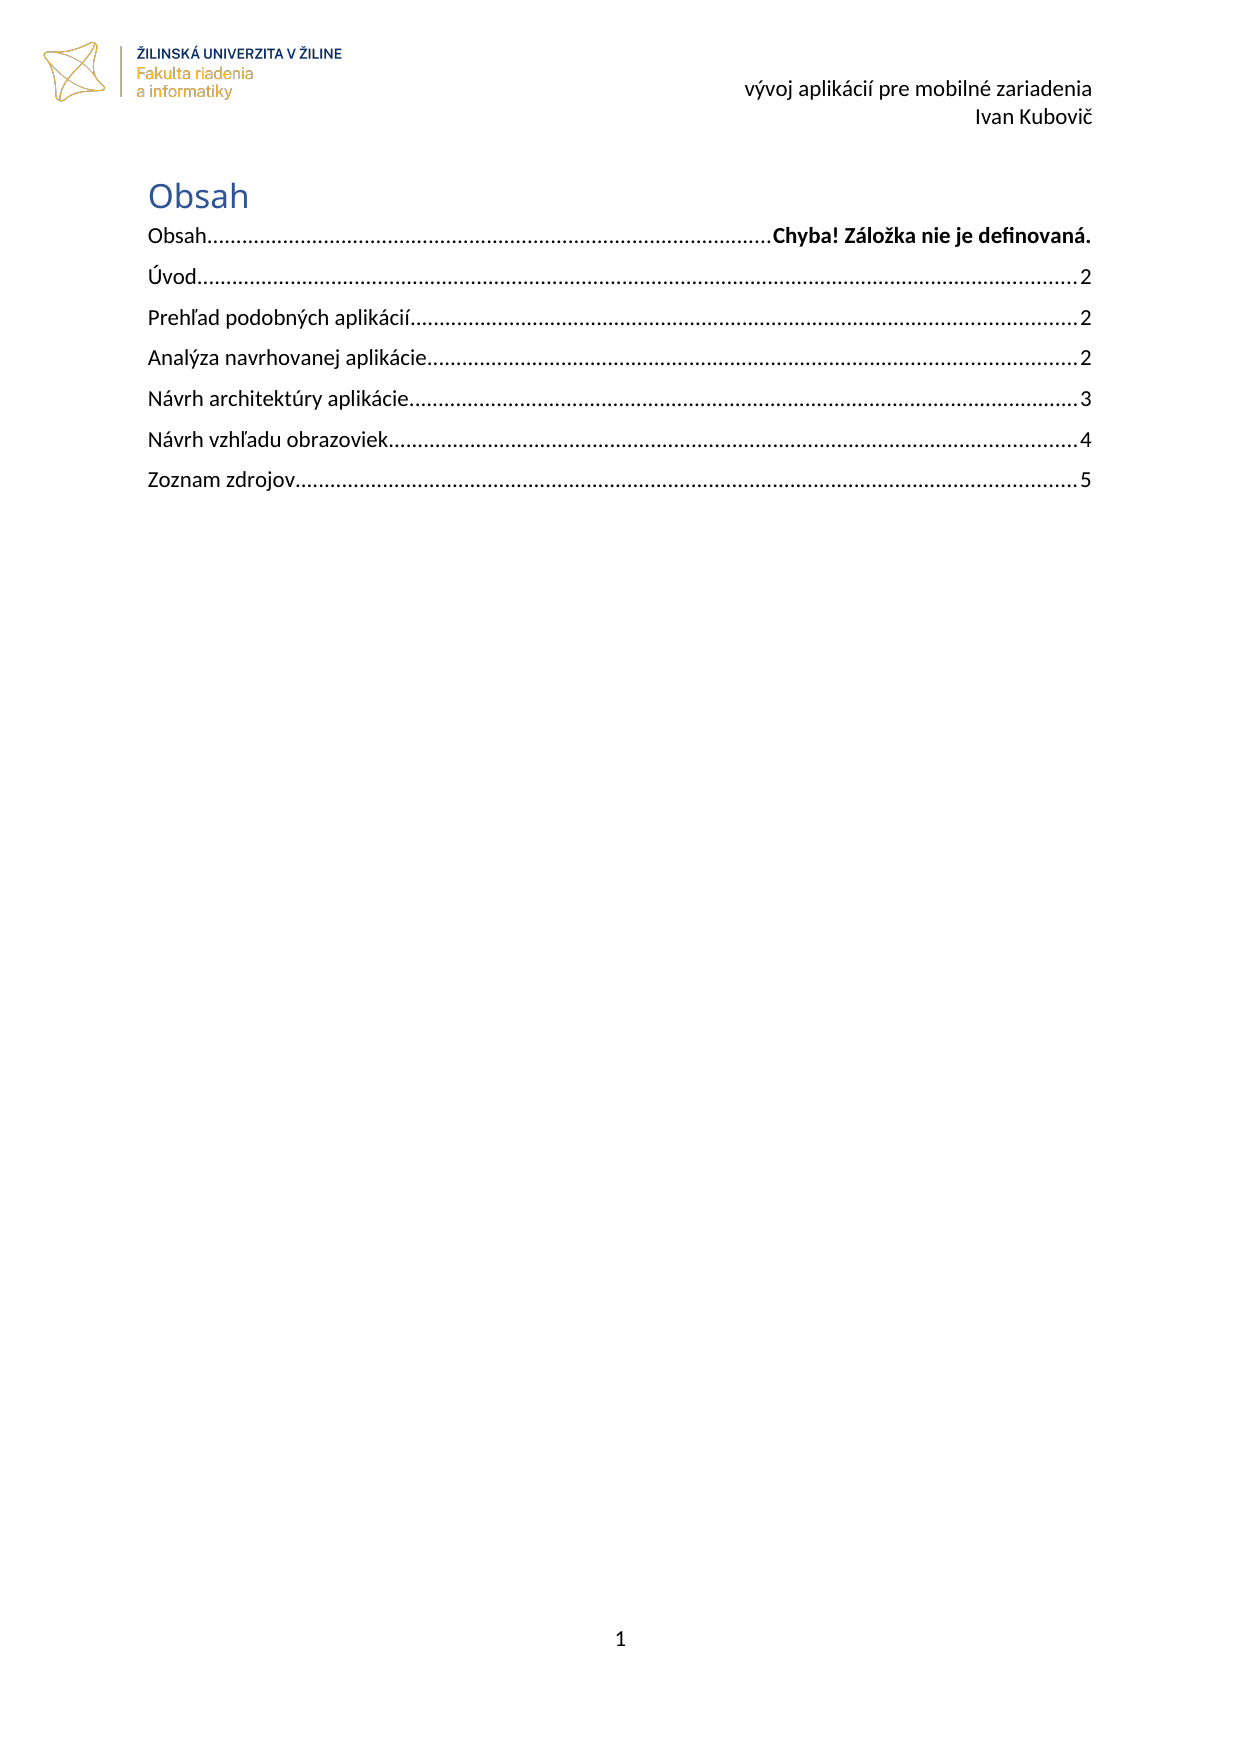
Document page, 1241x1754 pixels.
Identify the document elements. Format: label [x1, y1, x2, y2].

picture [14, 12, 371, 131]
